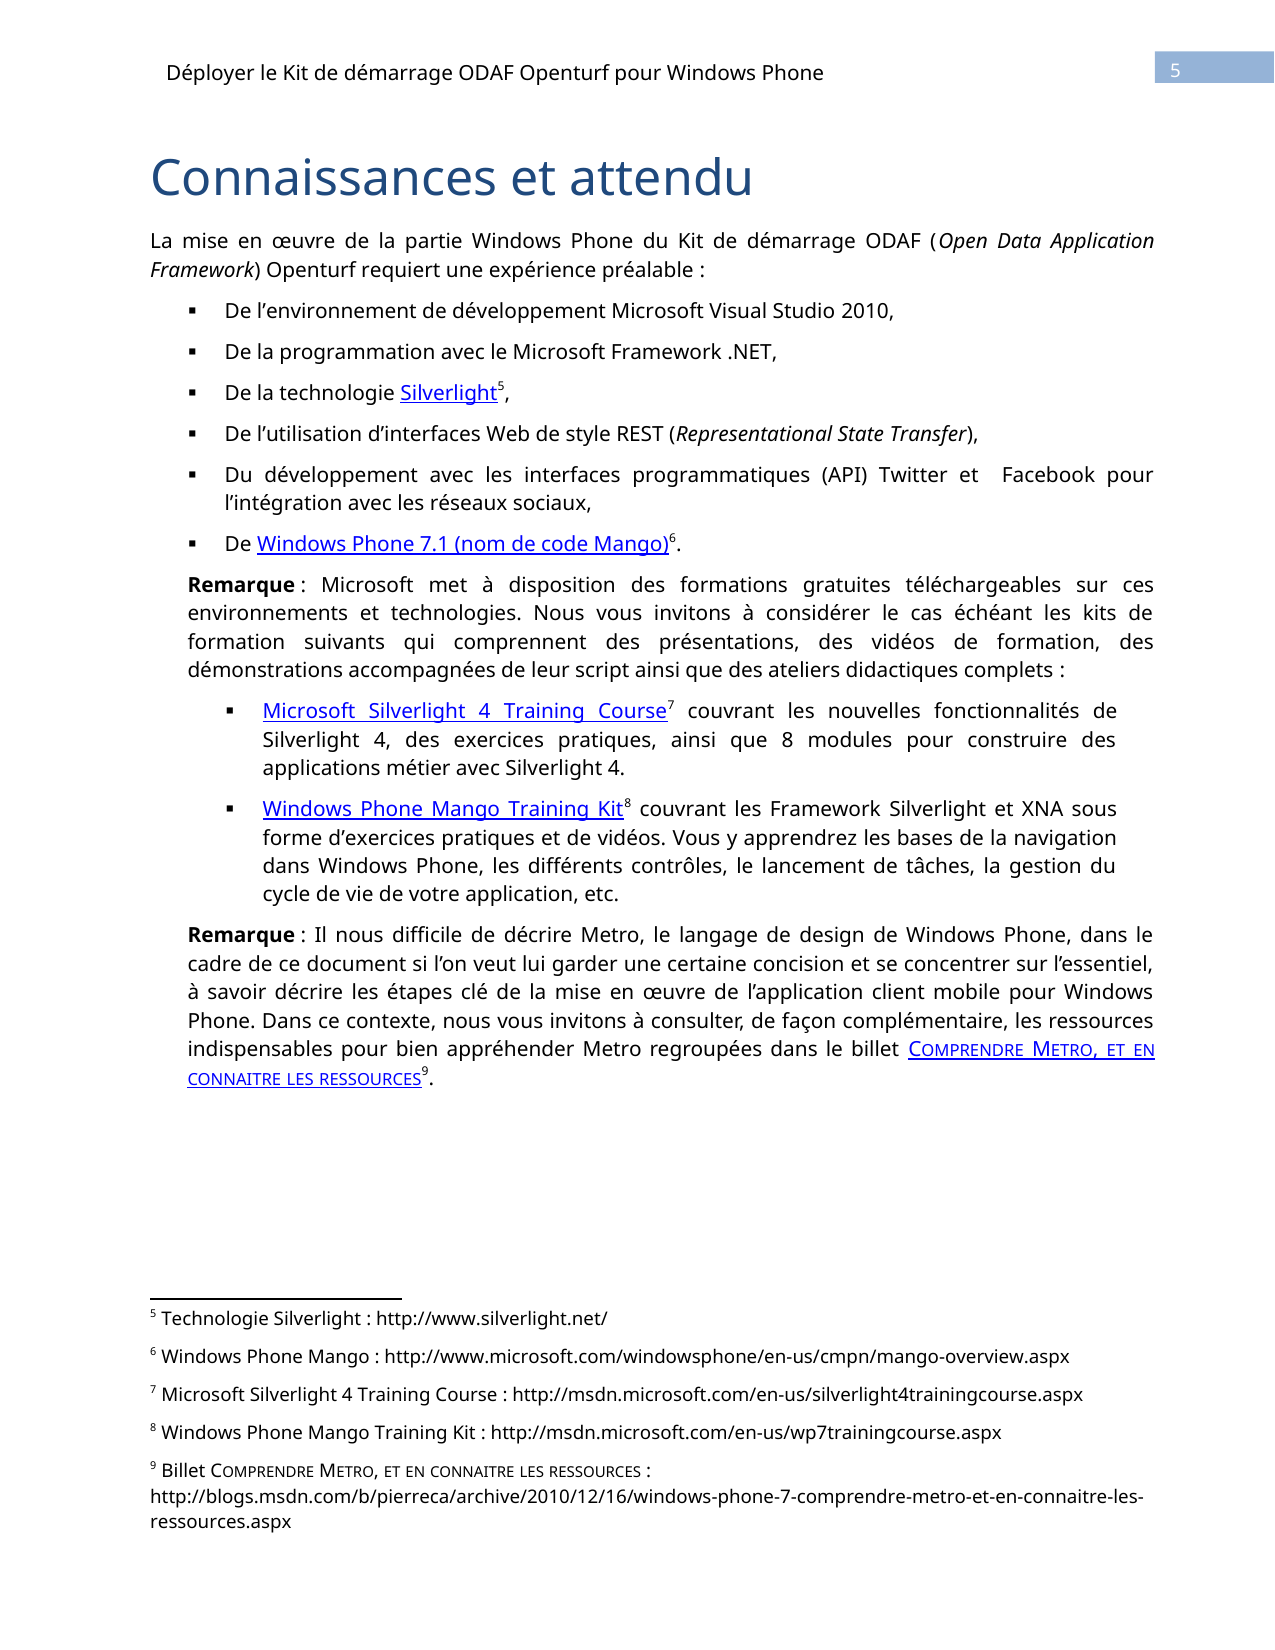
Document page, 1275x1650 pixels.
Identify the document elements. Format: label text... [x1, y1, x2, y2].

list De la programmation avec le Microsoft Framework .NET, [187, 337, 1155, 365]
list Remarque : Microsoft met à disposition des formations gratuites téléchargeables sur ces environnements et technologies. Nous vous invitons à considérer le cas échéant les kits de formation suivants qui comprennent des présentations, des vidéos de formation, des démonstrations accompagnées de leur script ainsi que des ateliers didactiques complets : [187, 570, 1155, 684]
list Windows Phone Mango Training Kit couvrant les Framework Silverlight et XNA sous forme d’exercices pratiques et de vidéos. Vous y apprendrez les bases de la navigation dans Windows Phone, les différents contrôles, le lancement de tâches, la gestion du cycle de vie de votre application, etc. [225, 794, 1118, 908]
subtitle Connaissances et attendu [150, 135, 1155, 210]
list De la technologie Silverlight, [187, 378, 1155, 406]
list Remarque : Il nous difficile de décrire Metro, le langage de design de Windows Phone, dans le cadre de ce document si l’on veut lui garder une certaine concision et se concentrer sur l’essentiel, à savoir décrire les étapes clé de la mise en œuvre de l’application client mobile pour Windows Phone. Dans ce contexte, nous vous invitons à consulter, de façon complémentaire, les ressources indispensables pour bien appréhender Metro regroupées dans le billet Comprendre Metro, et en connaitre les ressources. [187, 920, 1155, 1091]
list De l’utilisation d’interfaces Web de style REST (Representational State Transfer), [187, 419, 1155, 447]
list De l’environnement de développement Microsoft Visual Studio 2010, [187, 296, 1155, 324]
list De Windows Phone 7.1 (nom de code Mango). [187, 529, 1155, 558]
list Microsoft Silverlight 4 Training Course couvrant les nouvelles fonctionnalités de Silverlight 4, des exercices pratiques, ainsi que 8 modules pour construire des applications métier avec Silverlight 4. [225, 696, 1118, 782]
text La mise en œuvre de la partie Windows Phone du Kit de démarrage ODAF (Open Data Application Framework) Openturf requiert une expérience préalable : [150, 227, 1155, 283]
list Du développement avec les interfaces programmatiques (API) Twitter et Facebook pour l’intégration avec les réseaux sociaux, [187, 460, 1155, 517]
